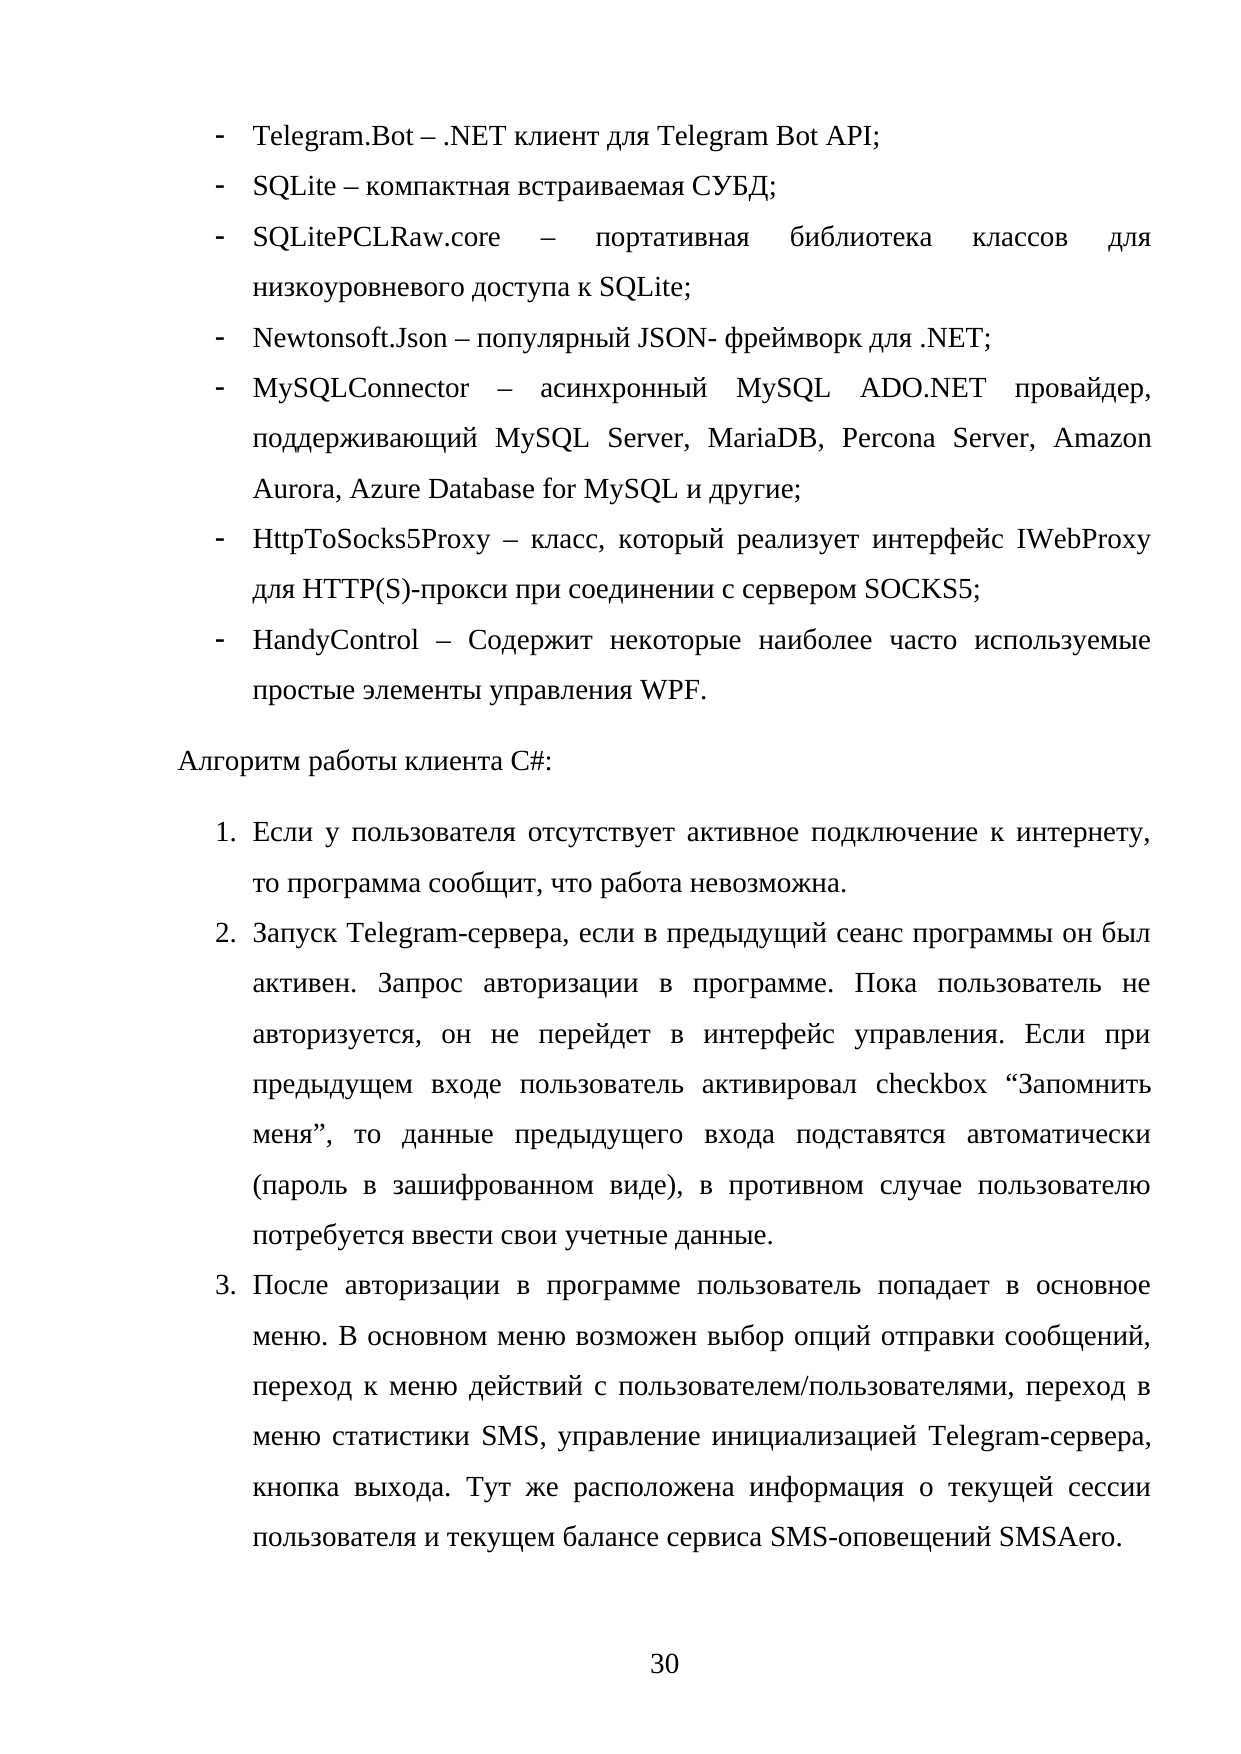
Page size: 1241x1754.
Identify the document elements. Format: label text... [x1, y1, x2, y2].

list MySQLConnector – асинхронный MySQL ADO.NET провайдер, поддерживающий MySQL Server, MariaDB, Percona Server, Amazon Aurora, Azure Database for MySQL и другие; [215, 370, 1152, 504]
list Newtonsoft.Json – популярный JSON- фреймворк для .NET; [215, 320, 1152, 353]
text Алгоритм работы клиента С#: [177, 743, 1152, 777]
list SQLite – компактная встраиваемая СУБД; [215, 168, 1152, 202]
list После авторизации в программе пользователь попадает в основное меню. В основном меню возможен выбор опций отправки сообщений, переход к меню действий с пользователем/пользователями, переход в меню статистики SMS, управление инициализацией Telegram-сервера, кнопка выхода. Тут же расположена информация о текущей сессии пользователя и текущем балансе сервиса SMS-оповещений SMSAero. [215, 1267, 1152, 1552]
list Запуск Telegram-сервера, если в предыдущий сеанс программы он был активен. Запрос авторизации в программе. Пока пользователь не авторизуется, он не перейдет в интерфейс управления. Если при предыдущем входе пользователь активировал checkbox “Запомнить меня”, то данные предыдущего входа подставятся автоматически (пароль в зашифрованном виде), в противном случае пользователю потребуется ввести свои учетные данные. [215, 915, 1152, 1251]
list Telegram.Bot – .NET клиент для Telegram Bot API; [215, 118, 1152, 152]
list HttpToSocks5Proxy – класс, который реализует интерфейс IWebProxy для HTTP(S)-прокси при соединении с сервером SOCKS5; [215, 521, 1152, 605]
list Если у пользователя отсутствует активное подключение к интернету, то программа сообщит, что работа невозможна. [215, 814, 1152, 898]
list HandyControl – Содержит некоторые наиболее часто используемые простые элементы управления WPF. [215, 622, 1152, 706]
list SQLitePCLRaw.core – портативная библиотека классов для низкоуровневого доступа к SQLite; [215, 219, 1152, 303]
